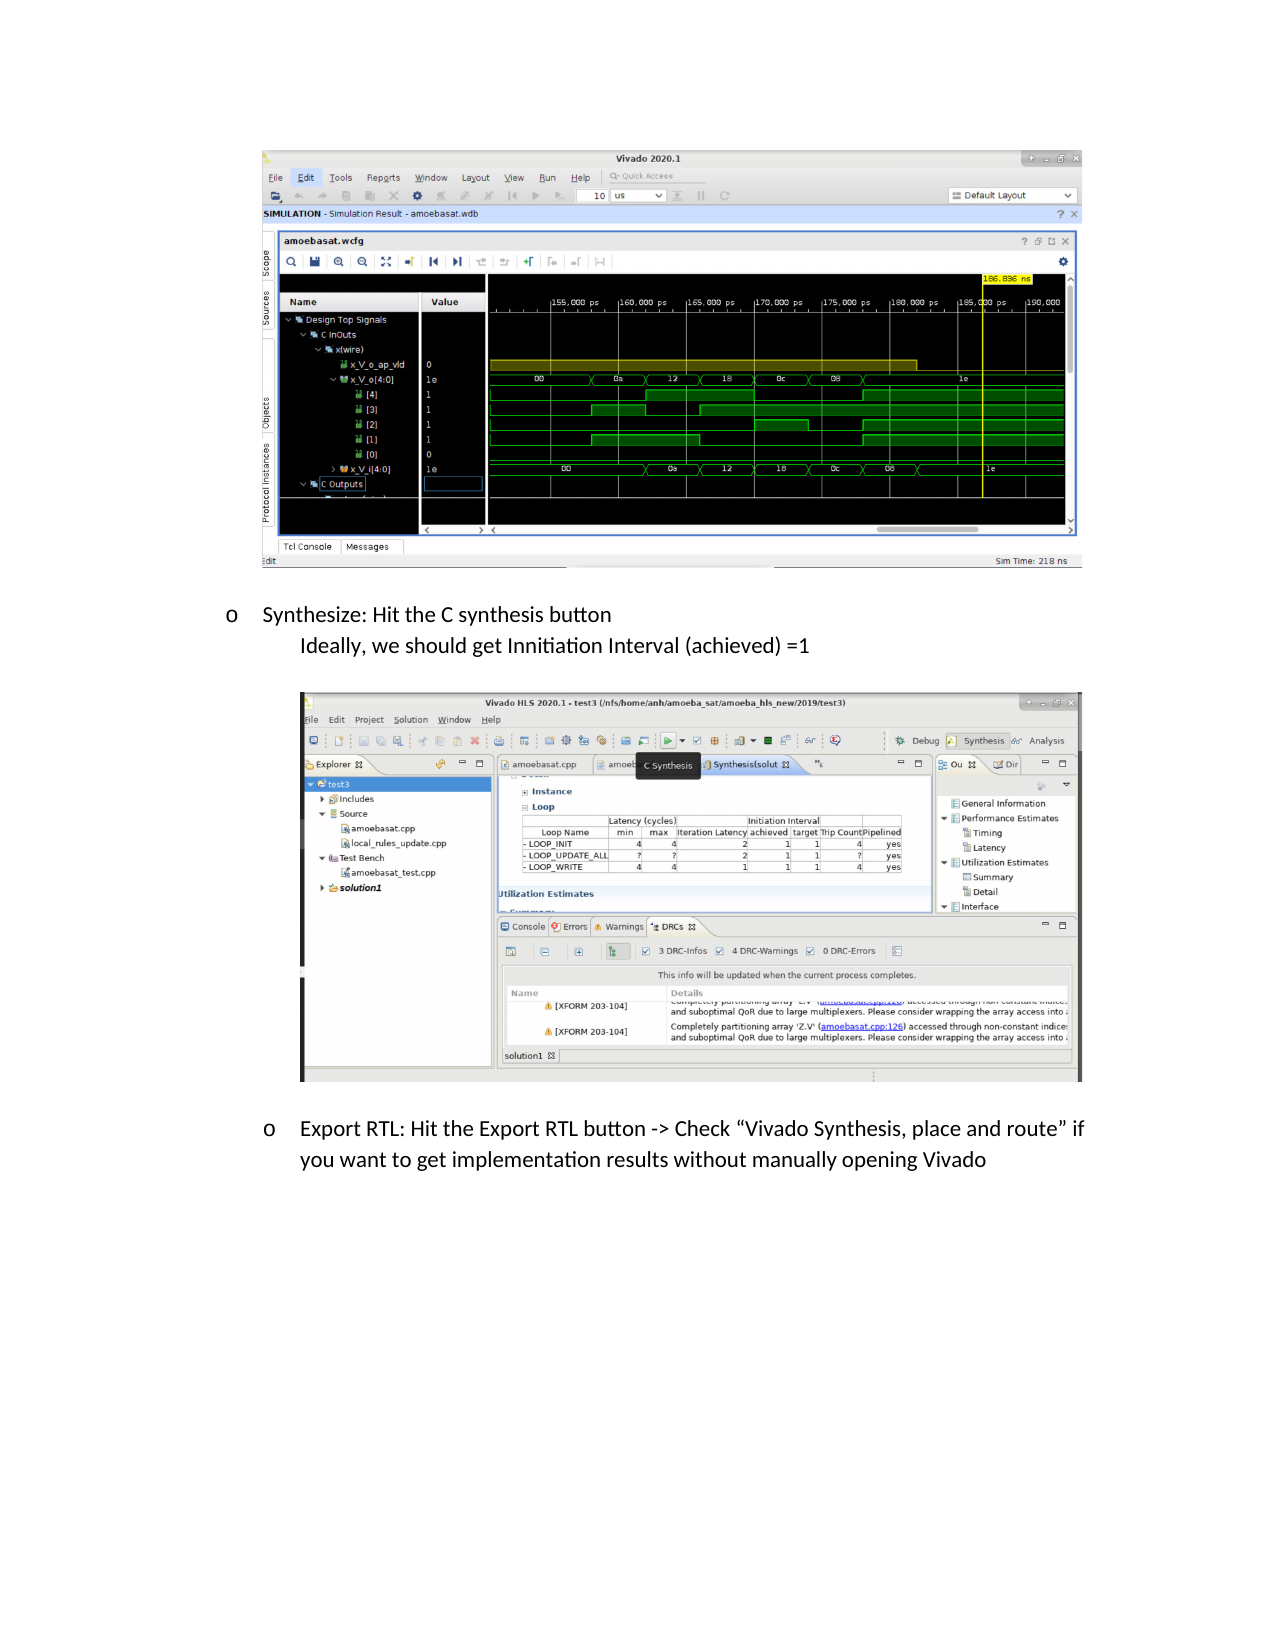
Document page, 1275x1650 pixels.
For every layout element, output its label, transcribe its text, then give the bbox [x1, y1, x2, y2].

picture [262, 150, 1083, 568]
list Export RTL: Hit the Export RTL button -> Check “Vivado Synthesis, place and route” if you want to get implementation results without manually opening Vivado [262, 1114, 1125, 1173]
list Ideally, we should get Innitiation Interval (achieved) =1 [300, 632, 1125, 659]
list Synthesize: Hit the C synthesis button [225, 600, 1125, 629]
picture [300, 692, 1083, 1082]
